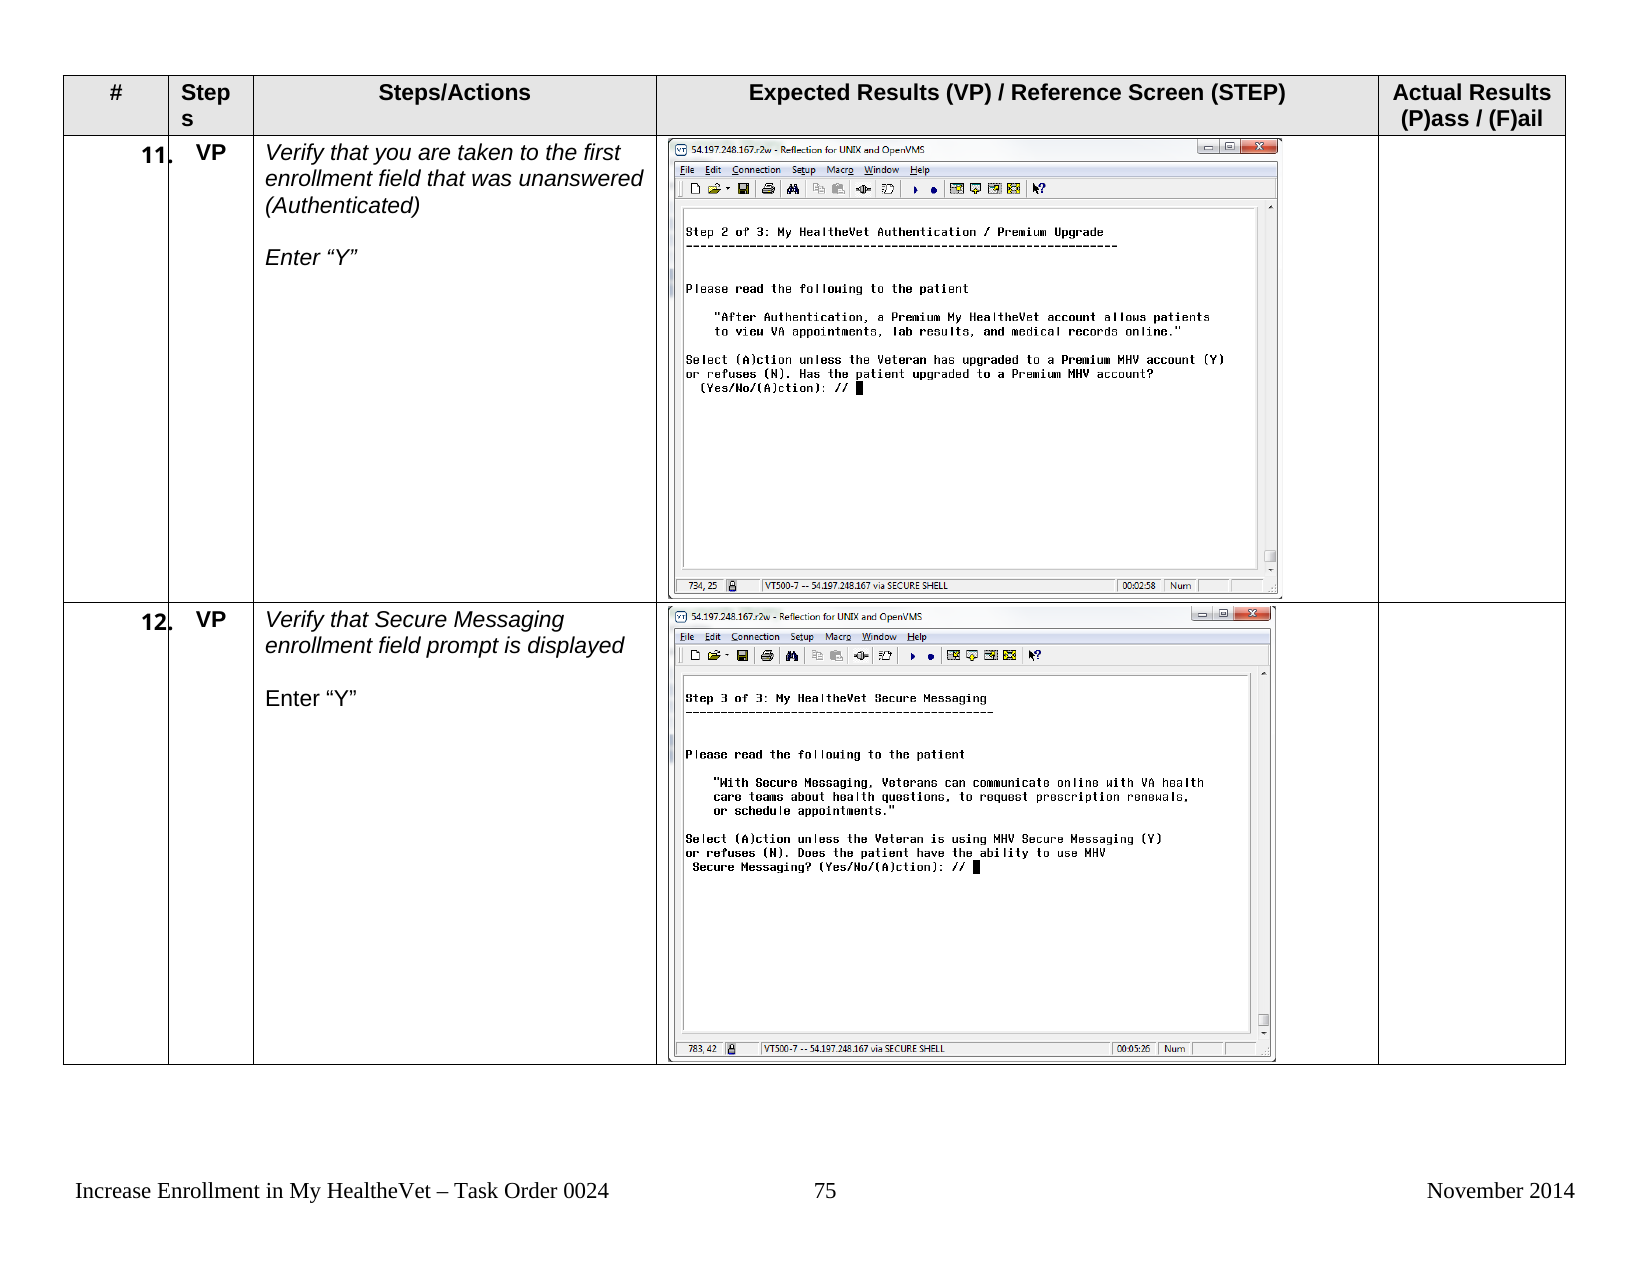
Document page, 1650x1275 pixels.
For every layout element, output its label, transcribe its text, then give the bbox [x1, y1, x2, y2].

table_cell Verify that Secure Messaging enrollment field prompt is displayed Enter “Y” [254, 603, 656, 1064]
table_cell [1379, 603, 1565, 1064]
table_cell [64, 603, 168, 1064]
picture [668, 138, 1283, 599]
table_header Expected Results (VP) / Reference Screen (STEP) [657, 76, 1378, 135]
table_cell [657, 136, 1378, 602]
table_header # [64, 76, 168, 135]
table_header Actual Results (P)ass / (F)ail [1379, 76, 1565, 135]
table_cell VP [169, 136, 253, 602]
table_cell VP [169, 603, 253, 1064]
table_header Steps [169, 76, 253, 135]
table_cell Verify that you are taken to the first enrollment field that was unanswered (Authenticated) Enter “Y” [254, 136, 656, 602]
table_cell [657, 603, 1378, 1064]
table_cell [1379, 136, 1565, 602]
table_header Steps/Actions [254, 76, 656, 135]
table_cell [64, 136, 168, 602]
picture [668, 606, 1276, 1062]
